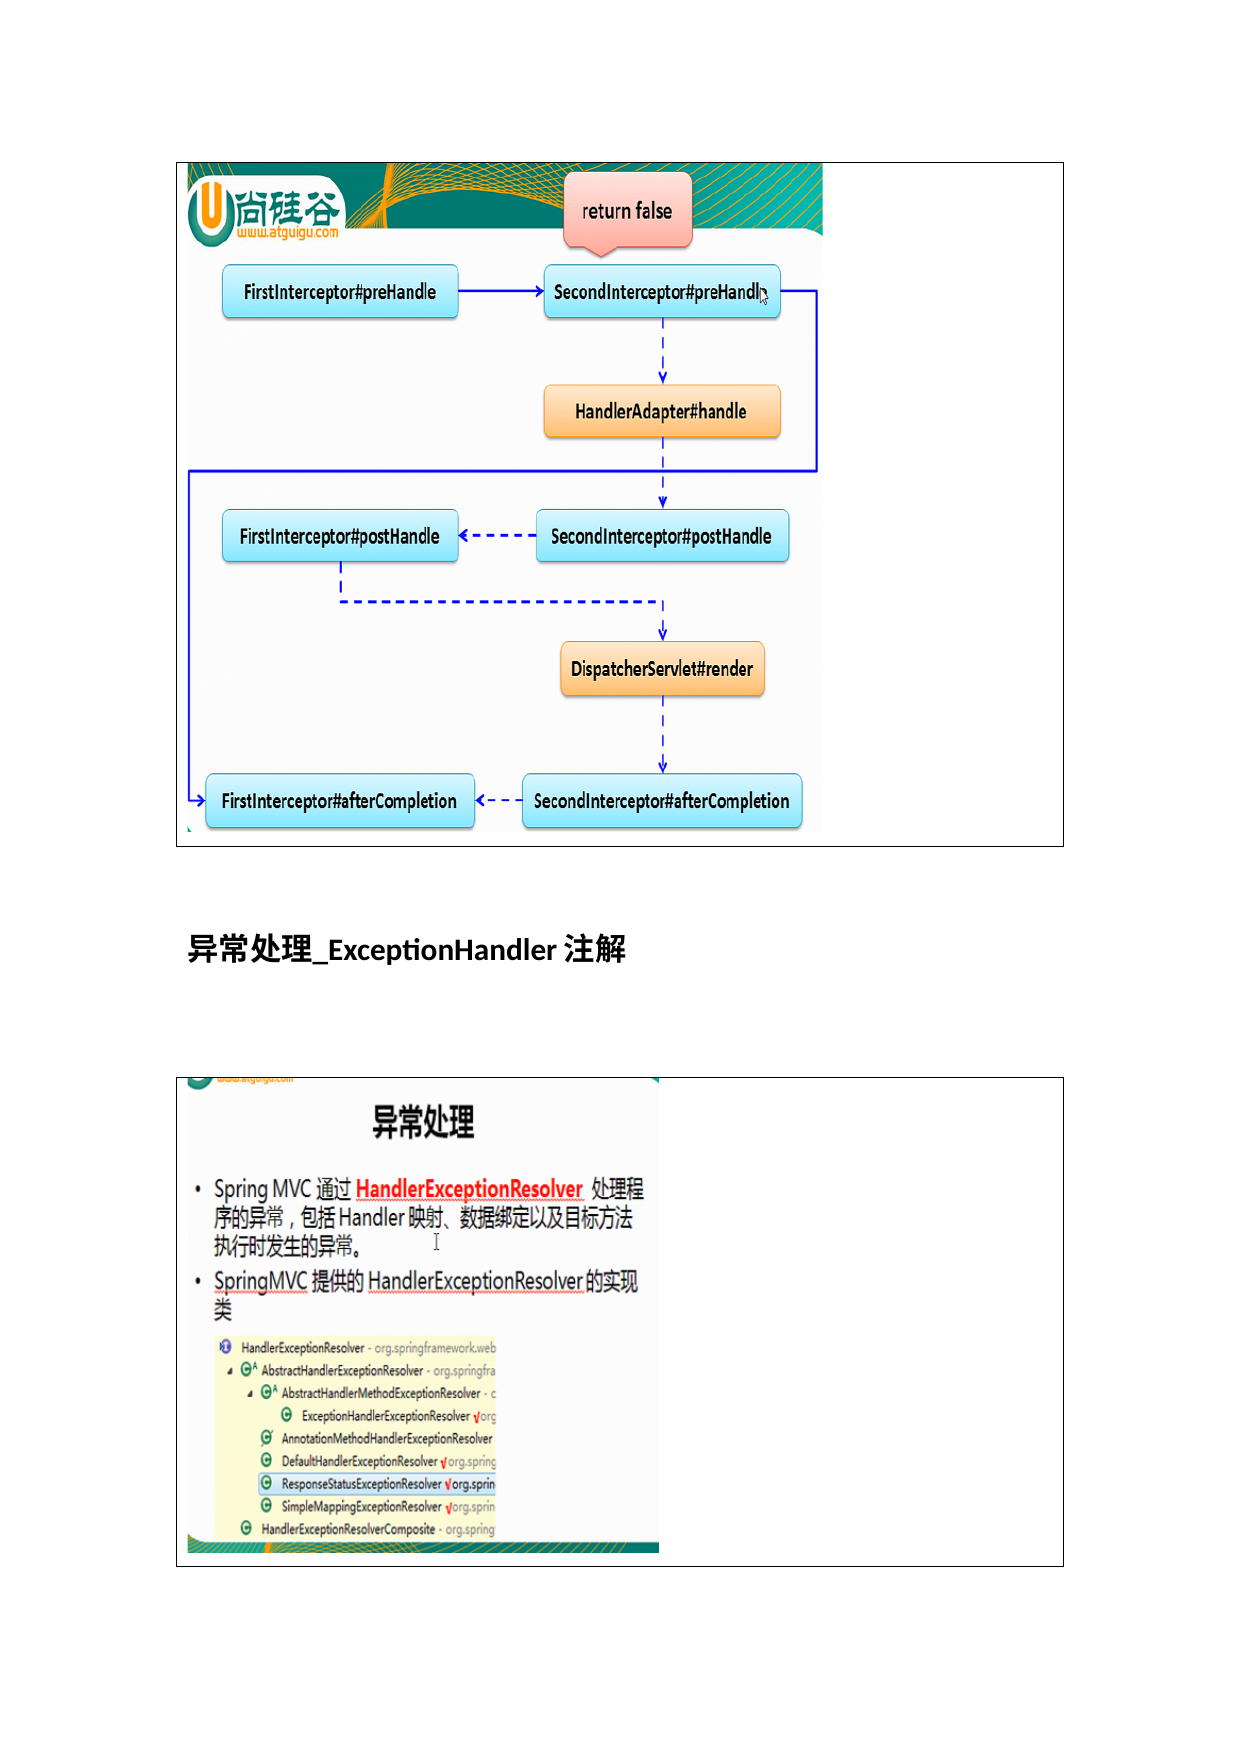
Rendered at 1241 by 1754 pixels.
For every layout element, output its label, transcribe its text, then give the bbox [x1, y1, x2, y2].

subtitle 异常处理_ExceptionHandler注解 [187, 914, 1053, 979]
table_header [177, 163, 1063, 846]
table_header [177, 1078, 1063, 1566]
picture [187, 163, 823, 832]
picture [187, 1078, 659, 1553]
